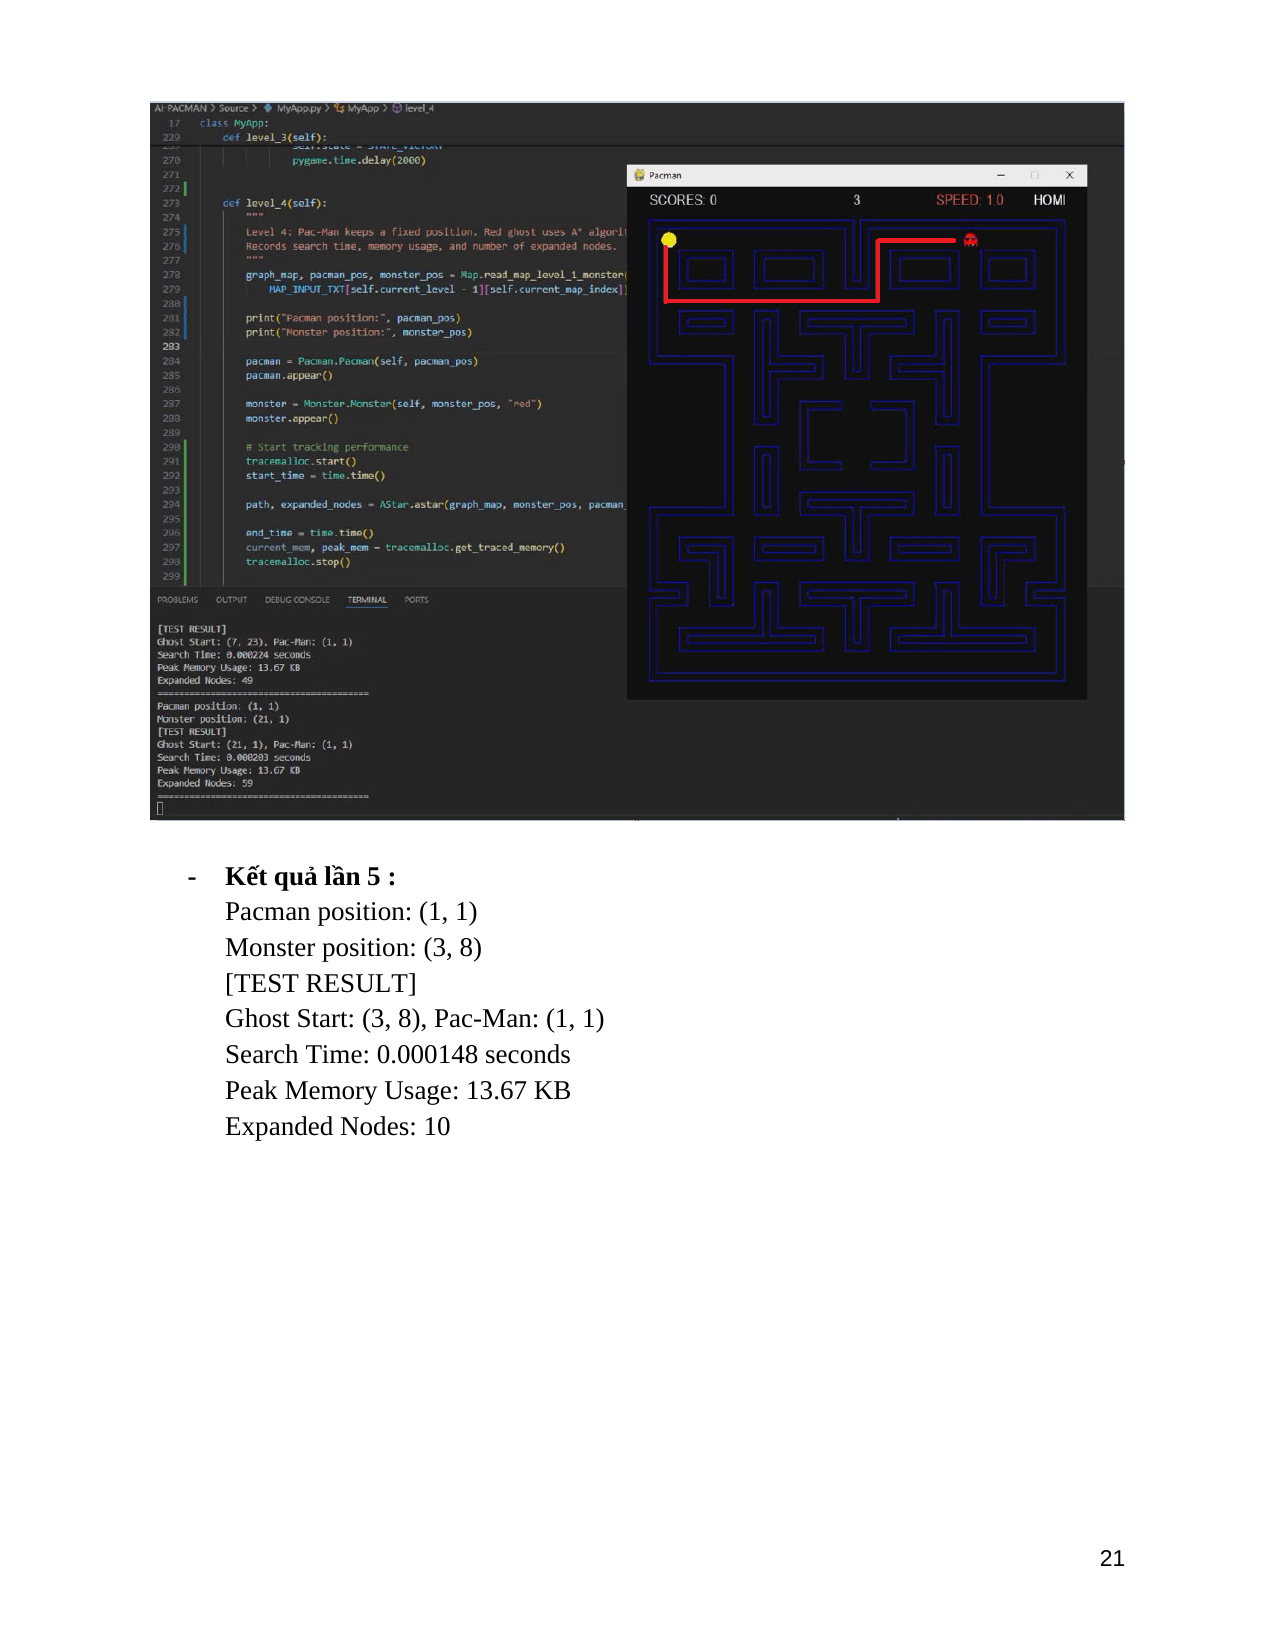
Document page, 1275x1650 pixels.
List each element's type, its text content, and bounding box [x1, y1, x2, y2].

text Search Time: 0.000148 seconds [225, 1038, 1125, 1069]
text Ghost Start: (3, 8), Pac-Man: (1, 1) [225, 1003, 1125, 1034]
text Pacman position: (1, 1) [150, 895, 1125, 927]
picture [150, 101, 1125, 821]
text Peak Memory Usage: 13.67 KB [225, 1074, 1125, 1105]
text Expanded Nodes: 10 [225, 1110, 1125, 1141]
text Monster position: (3, 8) [225, 931, 1125, 962]
list Kết quả lần 5 : [187, 860, 1125, 891]
text [TEST RESULT] [225, 967, 1125, 998]
